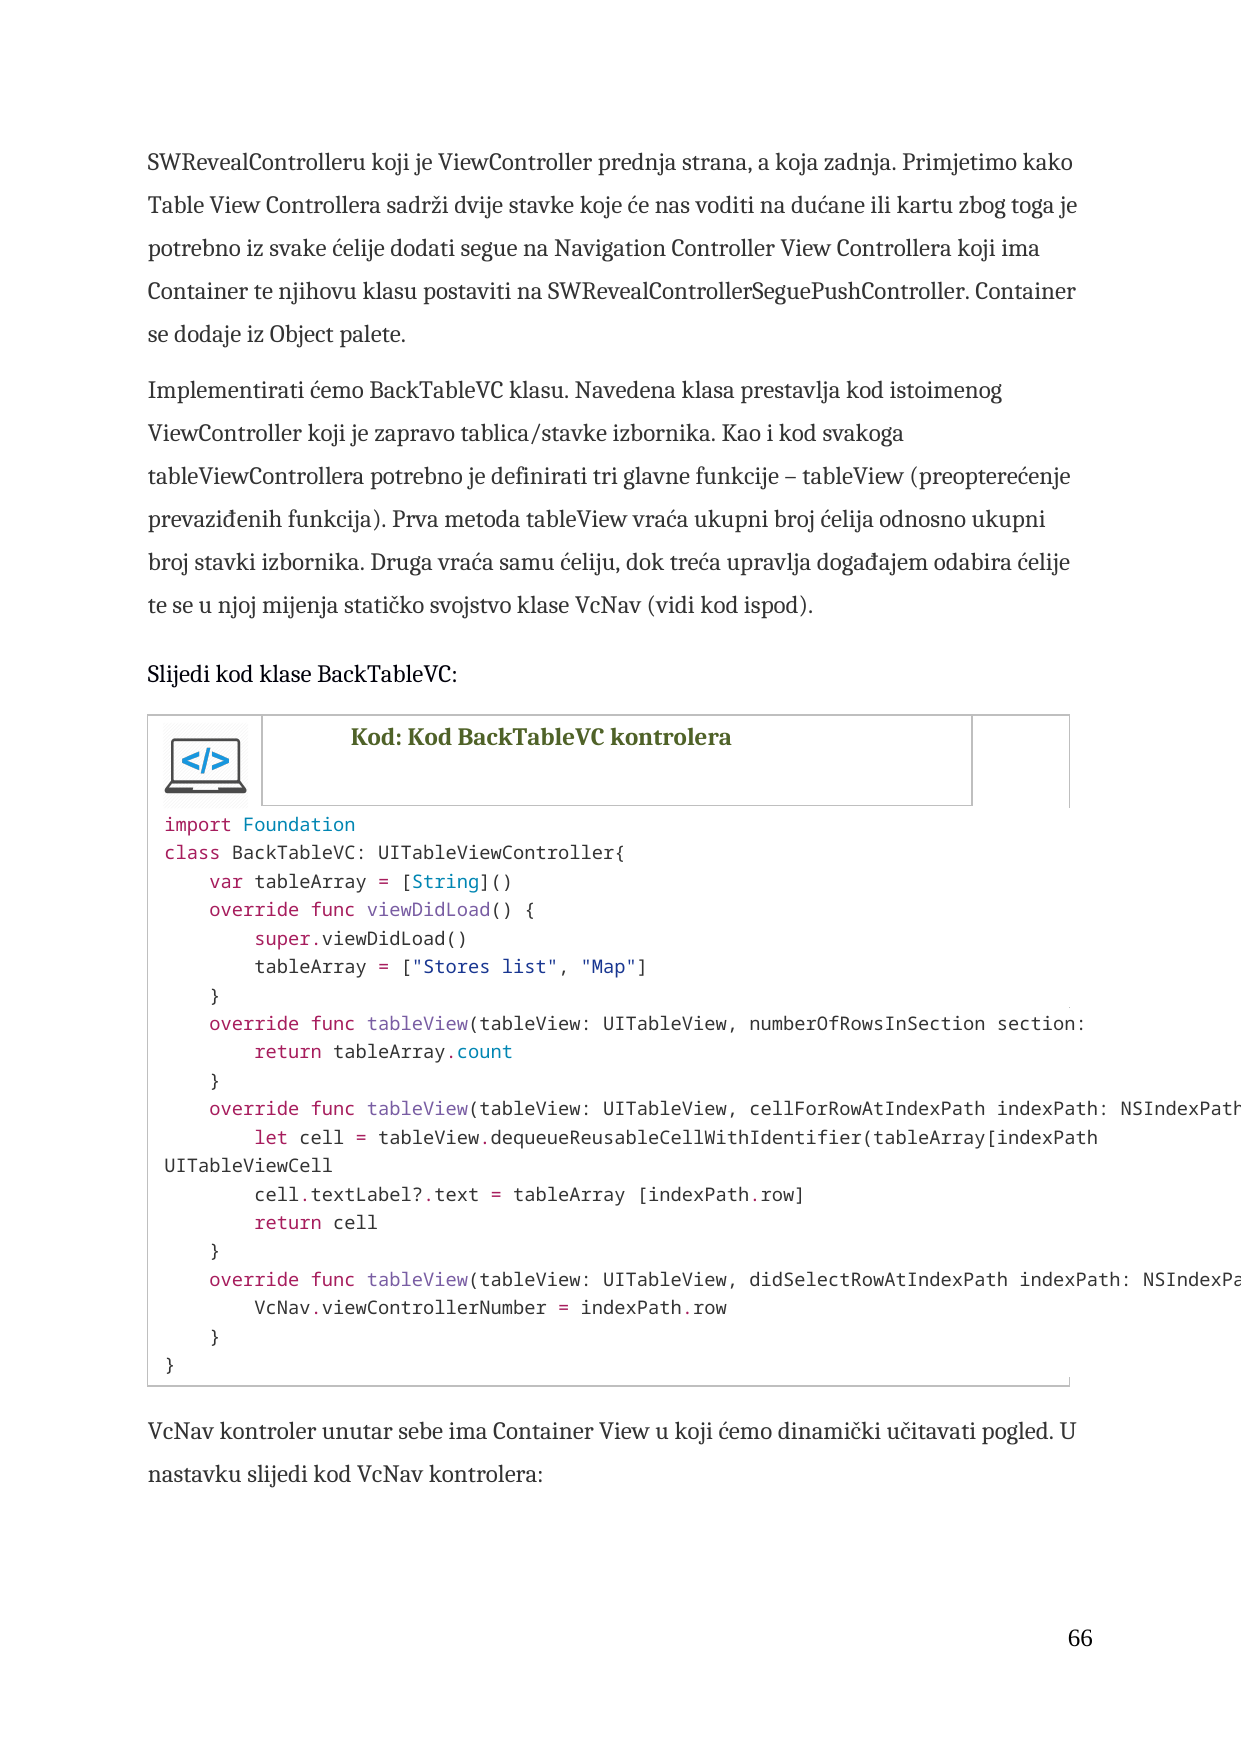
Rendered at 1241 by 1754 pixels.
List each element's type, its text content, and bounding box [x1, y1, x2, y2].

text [148, 148, 1093, 349]
text Implementirati ćemo BackTableVC klasu. Navedena klasa prestavlja kod istoimenog ViewController koji je zapravo tablica/stavke izbornika. Kao i kod svakoga tableViewControllera potrebno je definirati tri glavne funkcije – tableView (preopterećenje prevaziđenih funkcija). Prva metoda tableView vraća ukupni broj ćelija odnosno ukupni broj stavki izbornika. Druga vraća samu ćeliju, dok treća upravlja događajem odabira ćelije te se u njoj mijenja statičko svojstvo klase VcNav (vidi kod ispod). [148, 376, 1093, 620]
picture [162, 722, 249, 809]
text Slijedi kod klase BackTableVC: [148, 659, 1093, 688]
text VcNav kontroler unutar sebe ima Container View u koji ćemo dinamički učitavati pogled. U nastavku slijedi kod VcNav kontrolera: [148, 1417, 1093, 1489]
